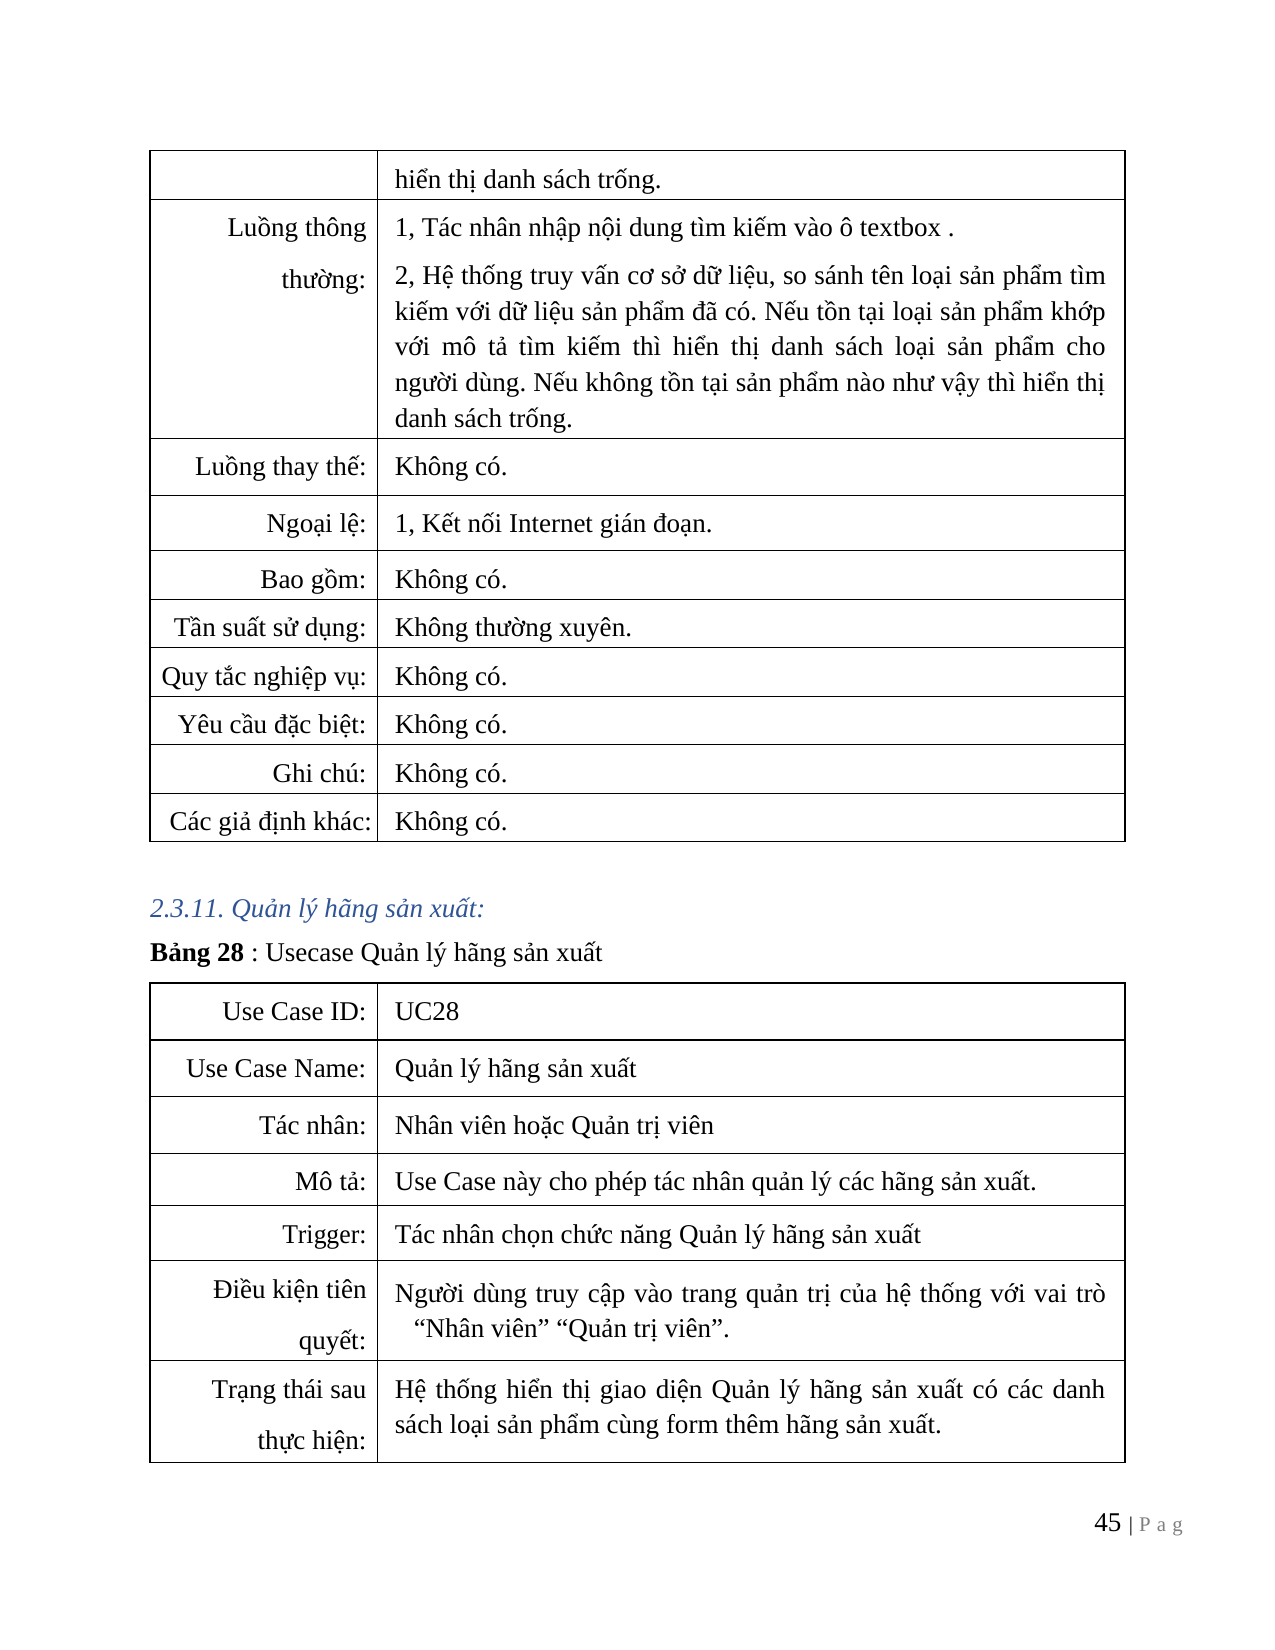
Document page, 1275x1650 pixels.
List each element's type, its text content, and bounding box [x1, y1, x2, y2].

table_cell Trạng thái sau thực hiện: [151, 1361, 377, 1462]
table_cell Hệ thống hiển thị giao diện Quản lý hãng sản xuất có các danh sách loại sản phẩm cùng form thêm hãng sản xuất. [378, 1361, 1124, 1462]
table_cell Bao gồm: [151, 551, 377, 598]
table_cell Quy tắc nghiệp vụ: [151, 648, 377, 696]
table_cell Luồng thay thế: [151, 439, 377, 495]
table_cell Điều kiện tiên quyết: [151, 1261, 377, 1360]
table_cell Không có. [378, 439, 1124, 495]
table_cell Không có. [378, 697, 1124, 744]
table_cell Ghi chú: [151, 745, 377, 793]
table_cell Use Case này cho phép tác nhân quản lý các hãng sản xuất. [378, 1154, 1124, 1205]
table_cell Ngoại lệ: [151, 496, 377, 550]
table_cell Người dùng truy cập vào trang quản trị của hệ thống với vai trò “Nhân viên” “Quản trị viên”. [378, 1261, 1124, 1360]
subtitle 2.3.11. Quản lý hãng sản xuất: [150, 892, 1134, 923]
table_cell Nhân viên hoặc Quản trị viên [378, 1097, 1124, 1153]
table_cell Luồng thông thường: [151, 200, 377, 437]
table_cell Trigger: [151, 1206, 377, 1260]
table_header UC28 [378, 984, 1124, 1039]
table_cell Tác nhân: [151, 1097, 377, 1153]
table_cell 1, Tác nhân nhập nội dung tìm kiếm vào ô textbox . 2, Hệ thống truy vấn cơ sở dữ liệu, so sánh tên loại sản phẩm tìm kiếm với dữ liệu sản phẩm đã có. Nếu tồn tại loại sản phẩm khớp với mô tả tìm kiếm thì hiển thị danh sách loại sản phẩm cho người dùng. Nếu không tồn tại sản phẩm nào như vậy thì hiển thị danh sách trống. [378, 200, 1124, 437]
table_header Use Case ID: [151, 984, 377, 1039]
subtitle Bảng 28 : Usecase Quản lý hãng sản xuất [150, 936, 1134, 967]
table_cell Use Case Name: [151, 1041, 377, 1096]
table_cell Không có. [378, 794, 1124, 841]
table_cell 1, Kết nối Internet gián đoạn. [378, 496, 1124, 550]
table_cell Quản lý hãng sản xuất [378, 1041, 1124, 1096]
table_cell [151, 151, 377, 198]
table_cell Yêu cầu đặc biệt: [151, 697, 377, 744]
table_cell Không có. [378, 648, 1124, 696]
table_cell Không thường xuyên. [378, 600, 1124, 647]
table_cell Các giả định khác: [151, 794, 377, 841]
table_cell Không có. [378, 745, 1124, 793]
table_cell Không có. [378, 551, 1124, 598]
table_cell Mô tả: [151, 1154, 377, 1205]
table_cell Tác nhân chọn chức năng Quản lý hãng sản xuất [378, 1206, 1124, 1260]
table_cell Tần suất sử dụng: [151, 600, 377, 647]
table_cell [378, 151, 1124, 198]
